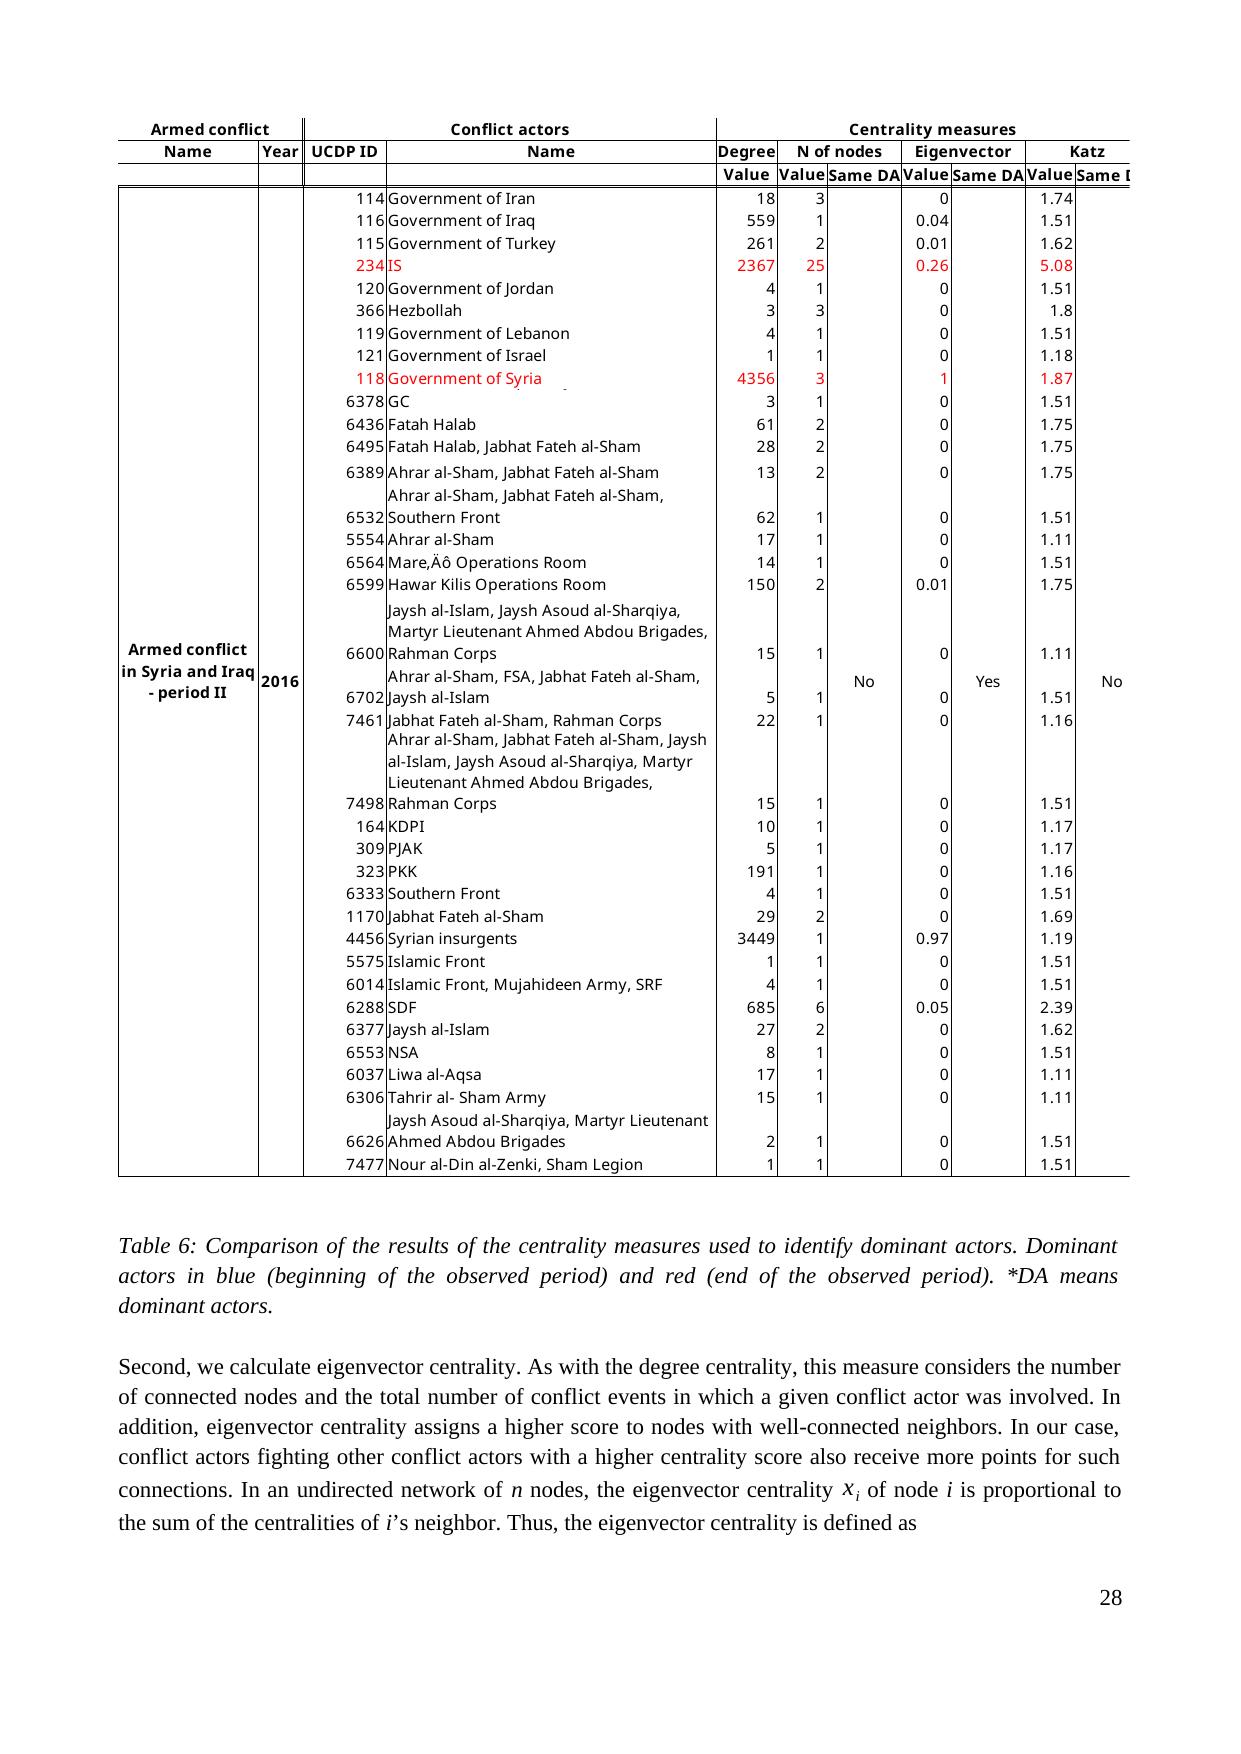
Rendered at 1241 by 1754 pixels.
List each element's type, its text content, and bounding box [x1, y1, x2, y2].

text Second, we calculate eigenvector centrality. As with the degree centrality, this measure considers the number of connected nodes and the total number of conflict events in which a given conflict actor was involved. In addition, eigenvector centrality assigns a higher score to nodes with well-connected neighbors. In our case, conflict actors fighting other conflict actors with a higher centrality score also receive more points for such connections. In an undirected network of n nodes, the eigenvector centrality of node i is proportional to the sum of the centralities of i’s neighbor. Thus, the eigenvector centrality is defined as [118, 1353, 1122, 1535]
text Table 6: Comparison of the results of the centrality measures used to identify dominant actors. Dominant actors in blue (beginning of the observed period) and red (end of the observed period). *DA means dominant actors. [118, 1232, 1122, 1319]
